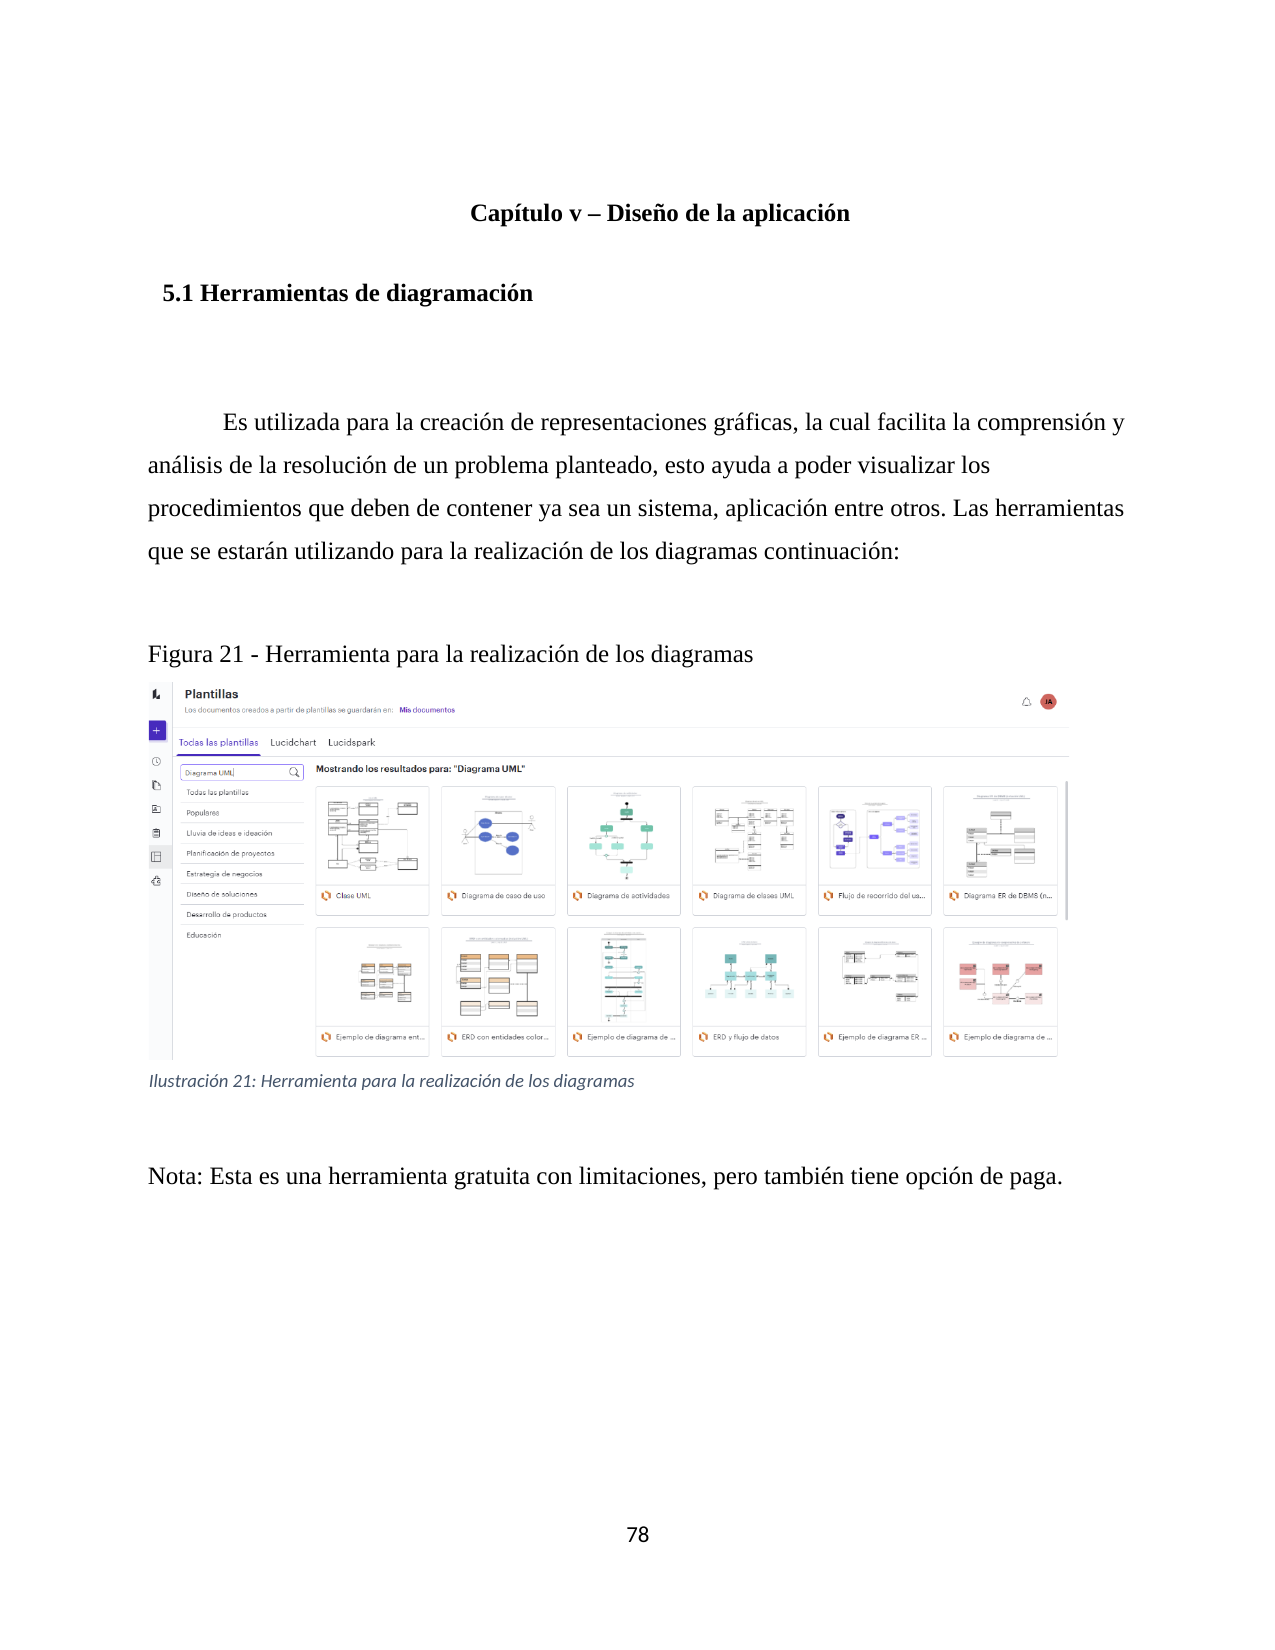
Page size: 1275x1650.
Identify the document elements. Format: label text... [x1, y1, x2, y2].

subtitle 5.1 Herramientas de diagramación [162, 278, 1127, 376]
text Figura 21 - Herramienta para la realización de los diagramas [148, 639, 1127, 668]
text Es utilizada para la creación de representaciones gráficas, la cual facilita la comprensión y análisis de la resolución de un problema planteado, esto ayuda a poder visualizar los procedimientos que deben de contener ya sea un sistema, aplicación entre otros. Las herramientas que se estarán utilizando para la realización de los diagramas continuación: [148, 407, 1127, 565]
picture [148, 682, 1070, 1060]
subtitle Capítulo v – Diseño de la aplicación [193, 198, 1127, 226]
text Nota: Esta es una herramienta gratuita con limitaciones, pero también tiene opción de paga. [148, 1161, 1127, 1189]
